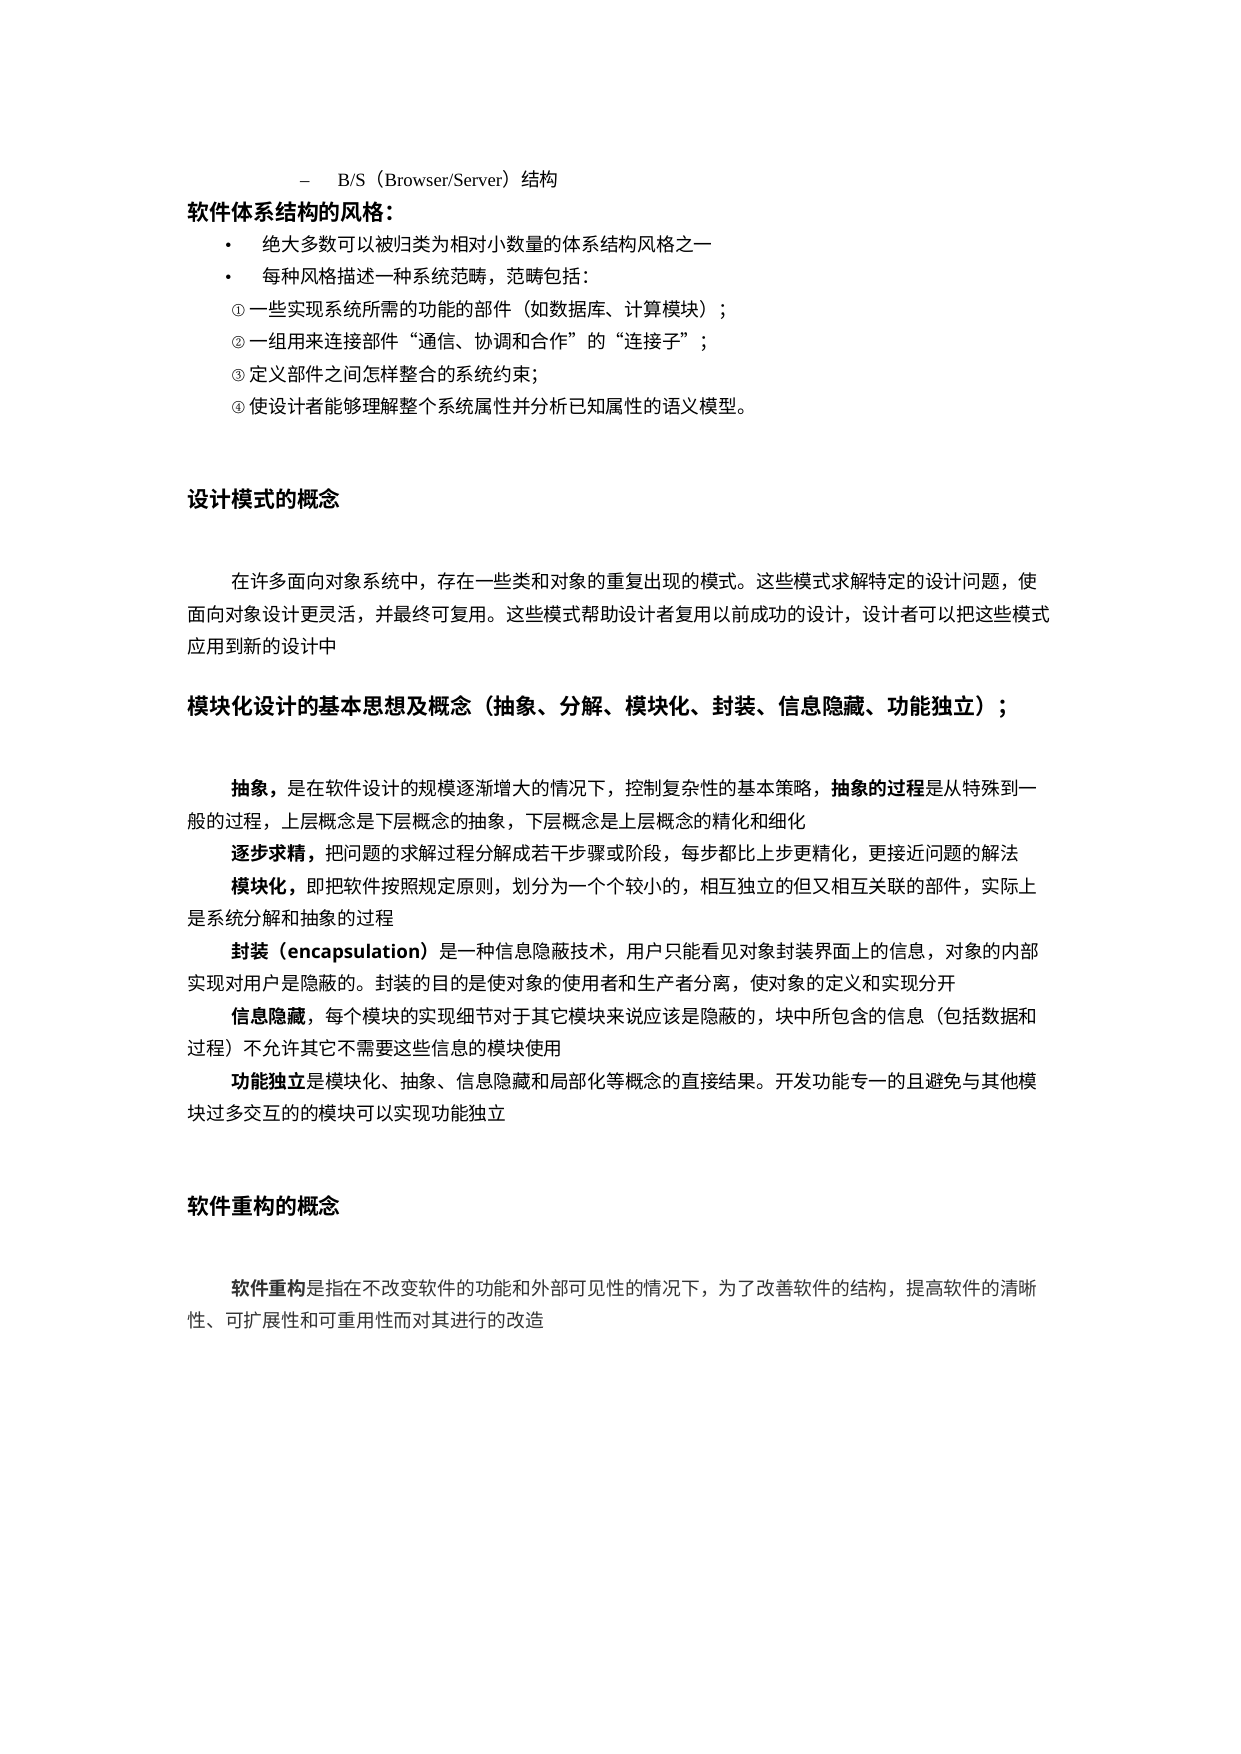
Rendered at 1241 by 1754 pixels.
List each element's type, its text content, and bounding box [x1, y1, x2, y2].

text 在许多面向对象系统中，存在一些类和对象的重复出现的模式。这些模式求解特定的设计问题，使面向对象设计更灵活，并最终可复用。这些模式帮助设计者复用以前成功的设计，设计者可以把这些模式应用到新的设计中 [187, 564, 1053, 662]
text 逐步求精，把问题的求解过程分解成若干步骤或阶段，每步都比上步更精化，更接近问题的解法 [187, 836, 1053, 869]
text ②一组用来连接部件“通信、协调和合作”的“连接子”； [187, 324, 1053, 357]
text 软件体系结构的风格： [187, 194, 1053, 227]
text 封装（encapsulation）是一种信息隐蔽技术，用户只能看见对象封装界面上的信息，对象的内部实现对用户是隐蔽的。封装的目的是使对象的使用者和生产者分离，使对象的定义和实现分开 [187, 934, 1053, 999]
list 每种风格描述一种系统范畴，范畴包括： [225, 259, 1053, 292]
text 信息隐藏，每个模块的实现细节对于其它模块来说应该是隐蔽的，块中所包含的信息（包括数据和过程）不允许其它不需要这些信息的模块使用 [187, 999, 1053, 1064]
text 功能独立是模块化、抽象、信息隐藏和局部化等概念的直接结果。开发功能专一的且避免与其他模块过多交互的的模块可以实现功能独立 [187, 1064, 1053, 1129]
text 软件重构是指在不改变软件的功能和外部可见性的情况下，为了改善软件的结构，提高软件的清晰性、可扩展性和可重用性而对其进行的改造 [187, 1271, 1053, 1336]
subtitle 模块化设计的基本思想及概念（抽象、分解、模块化、封装、信息隐藏、功能独立）； [187, 689, 1053, 721]
list 绝大多数可以被归类为相对小数量的体系结构风格之一 [225, 227, 1053, 259]
text 模块化，即把软件按照规定原则，划分为一个个较小的，相互独立的但又相互关联的部件，实际上是系统分解和抽象的过程 [187, 869, 1053, 934]
list B/S（Browser/Server）结构 [300, 162, 1053, 194]
text ④使设计者能够理解整个系统属性并分析已知属性的语义模型。 [187, 389, 1053, 422]
text ③定义部件之间怎样整合的系统约束； [187, 357, 1053, 389]
subtitle 软件重构的概念 [187, 1188, 1053, 1221]
subtitle 设计模式的概念 [187, 482, 1053, 514]
text 抽象，是在软件设计的规模逐渐增大的情况下，控制复杂性的基本策略，抽象的过程是从特殊到一般的过程，上层概念是下层概念的抽象，下层概念是上层概念的精化和细化 [187, 771, 1053, 836]
text ①一些实现系统所需的功能的部件（如数据库、计算模块）； [187, 292, 1053, 324]
